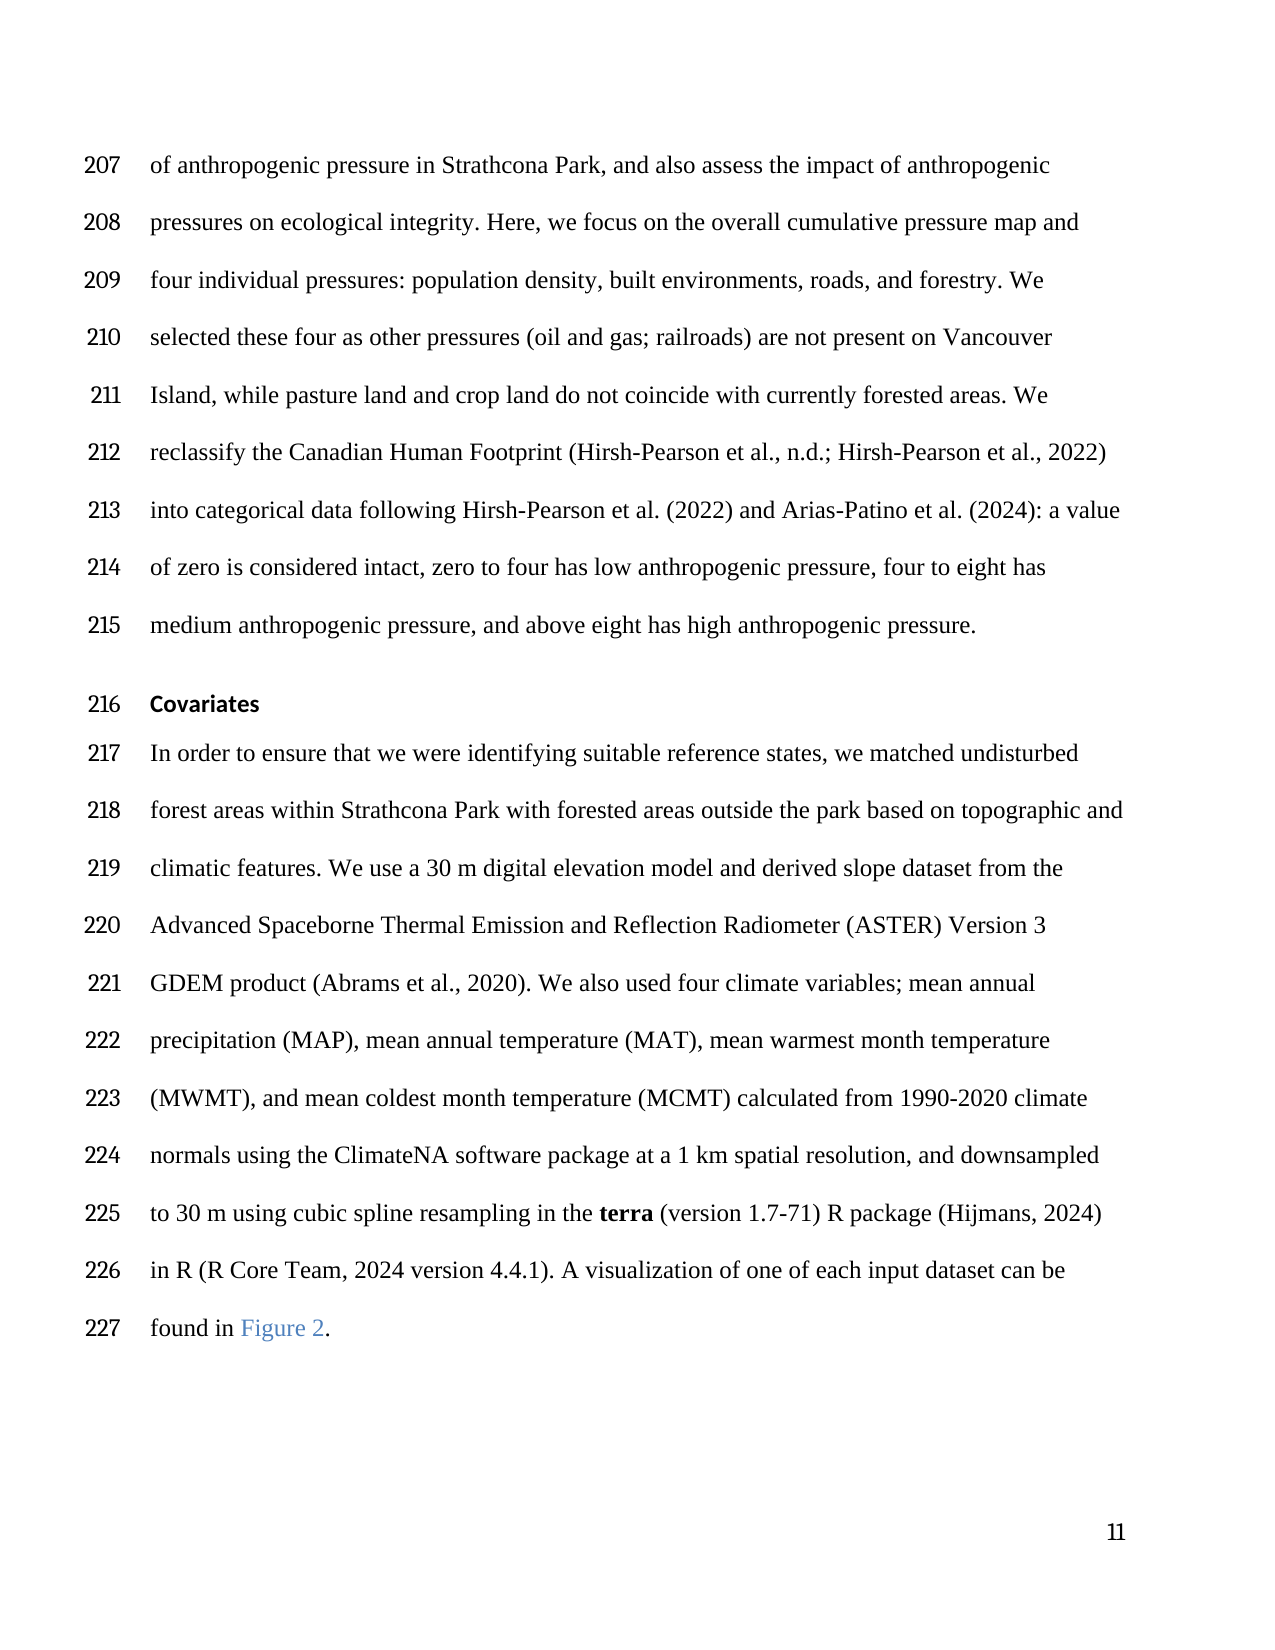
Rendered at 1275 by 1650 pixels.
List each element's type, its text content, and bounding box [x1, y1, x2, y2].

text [150, 150, 1125, 639]
text In order to ensure that we were identifying suitable reference states, we matched undisturbed forest areas within Strathcona Park with forested areas outside the park based on topographic and climatic features. We use a 30 m digital elevation model and derived slope dataset from the Advanced Spaceborne Thermal Emission and Reflection Radiometer (ASTER) Version 3 GDEM product (Abrams et al., 2020). We also used four climate variables; mean annual precipitation (MAP), mean annual temperature (MAT), mean warmest month temperature (MWMT), and mean coldest month temperature (MCMT) calculated from 1990-2020 climate normals using the ClimateNA software package at a 1 km spatial resolution, and downsampled to 30 m using cubic spline resampling in the terra (version 1.7-71) R package (Hijmans, 2024) in R (R Core Team, 2024 version 4.4.1). A visualization of one of each input dataset can be found in Figure 2. [150, 738, 1125, 1341]
subtitle Covariates [150, 688, 1125, 719]
